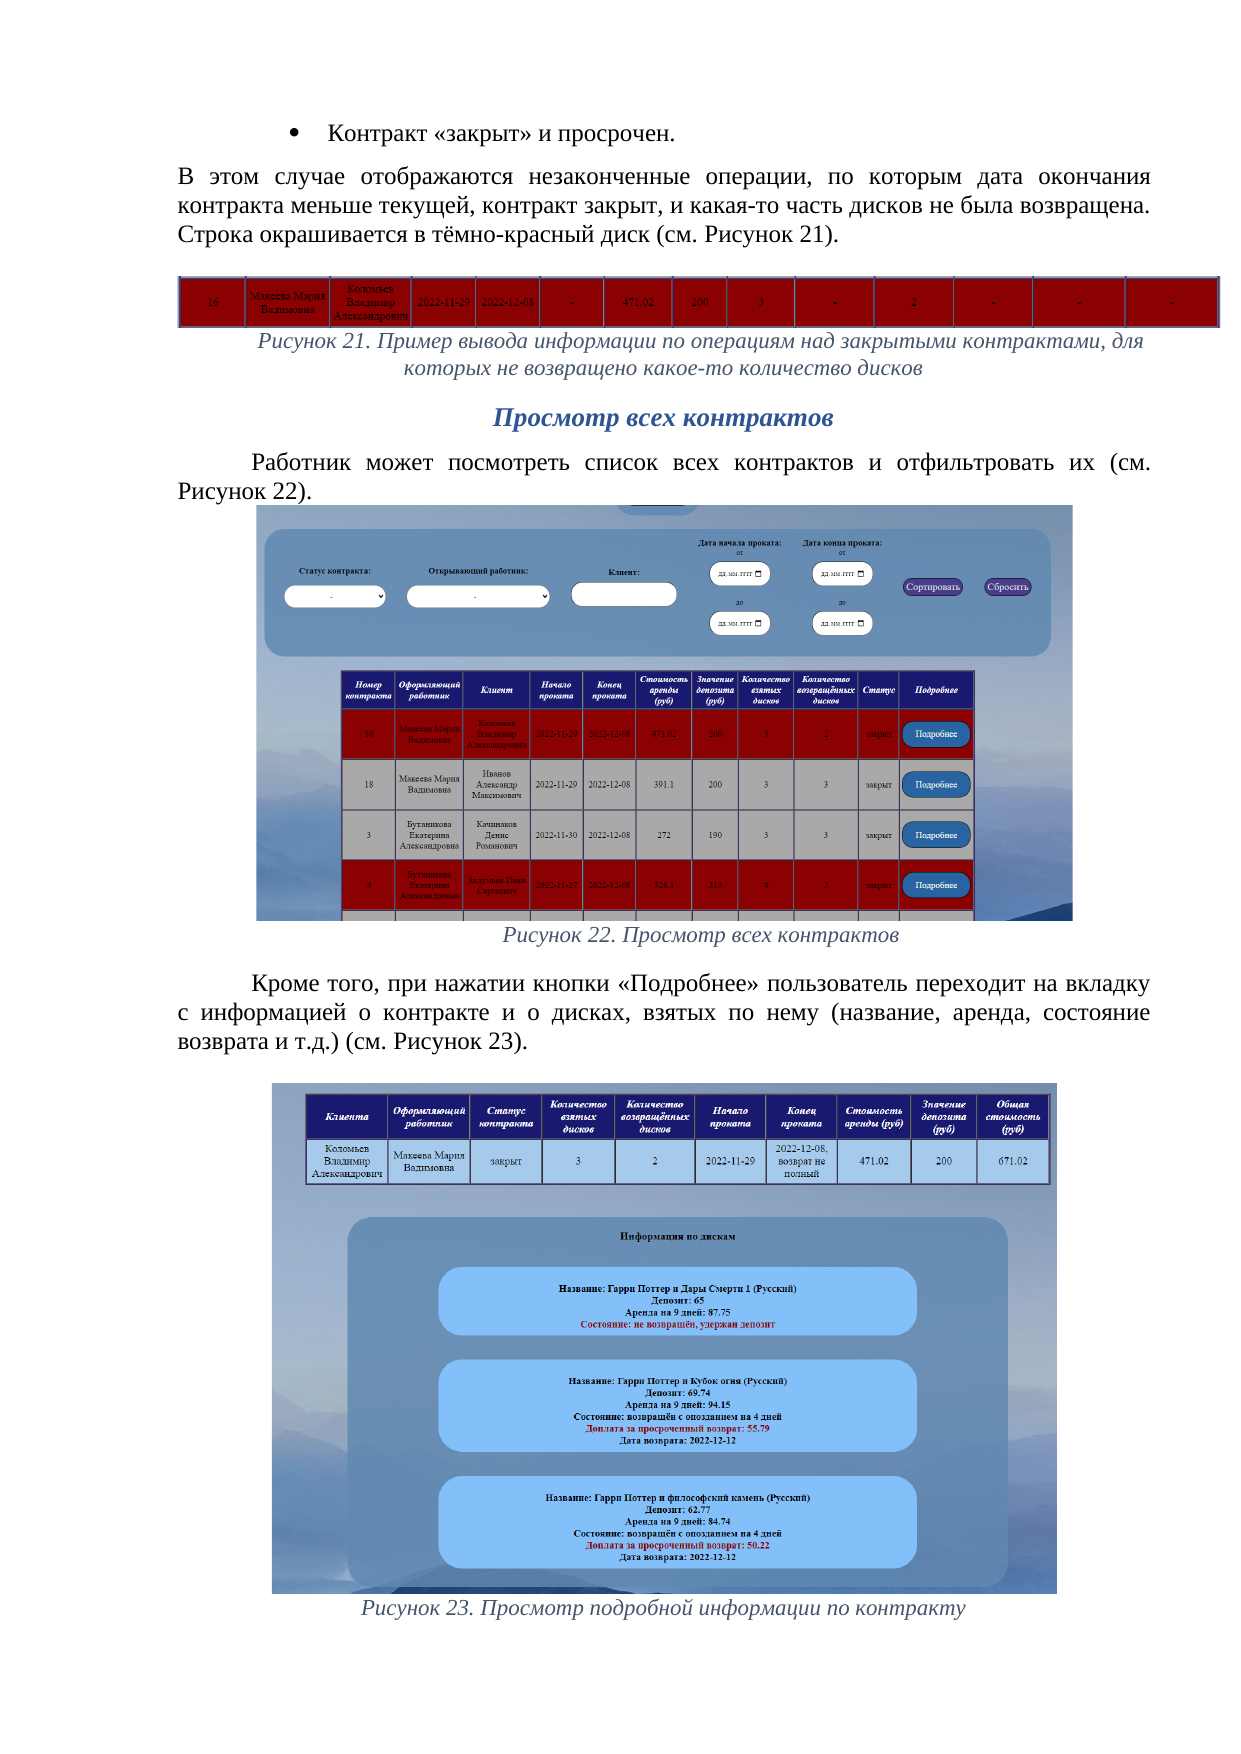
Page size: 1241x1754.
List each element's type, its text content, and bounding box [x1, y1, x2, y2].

picture [256, 505, 1073, 921]
text Рисунок 21. Пример вывода информации по операциям над закрытыми контрактами, для которых не возвращено какое-то количество дисков [177, 328, 1152, 380]
text Кроме того, при нажатии кнопки «Подробнее» пользователь переходит на вкладку с информацией о контракте и о дисках, взятых по нему (название, аренда, состояние возврата и т.д.) (см. Рисунок 23). [177, 968, 1152, 1054]
text Рисунок 23. Просмотр подробной информации по контракту [177, 1594, 1152, 1620]
text Работник может посмотреть список всех контрактов и отфильтровать их (см. Рисунок 22). [177, 447, 1152, 505]
picture [271, 1083, 1057, 1594]
text В этом случае отображаются незаконченные операции, по которым дата окончания контракта меньше текущей, контракт закрыт, и какая-то часть дисков не была возвращена. Строка окрашивается в тёмно-красный диск (см. Рисунок 21). [177, 161, 1152, 247]
picture [177, 276, 1221, 328]
text Рисунок 22. Просмотр всех контрактов [177, 921, 1152, 947]
list Контракт «закрыт» и просрочен. [290, 118, 1152, 147]
subtitle Просмотр всех контрактов [177, 401, 1152, 432]
